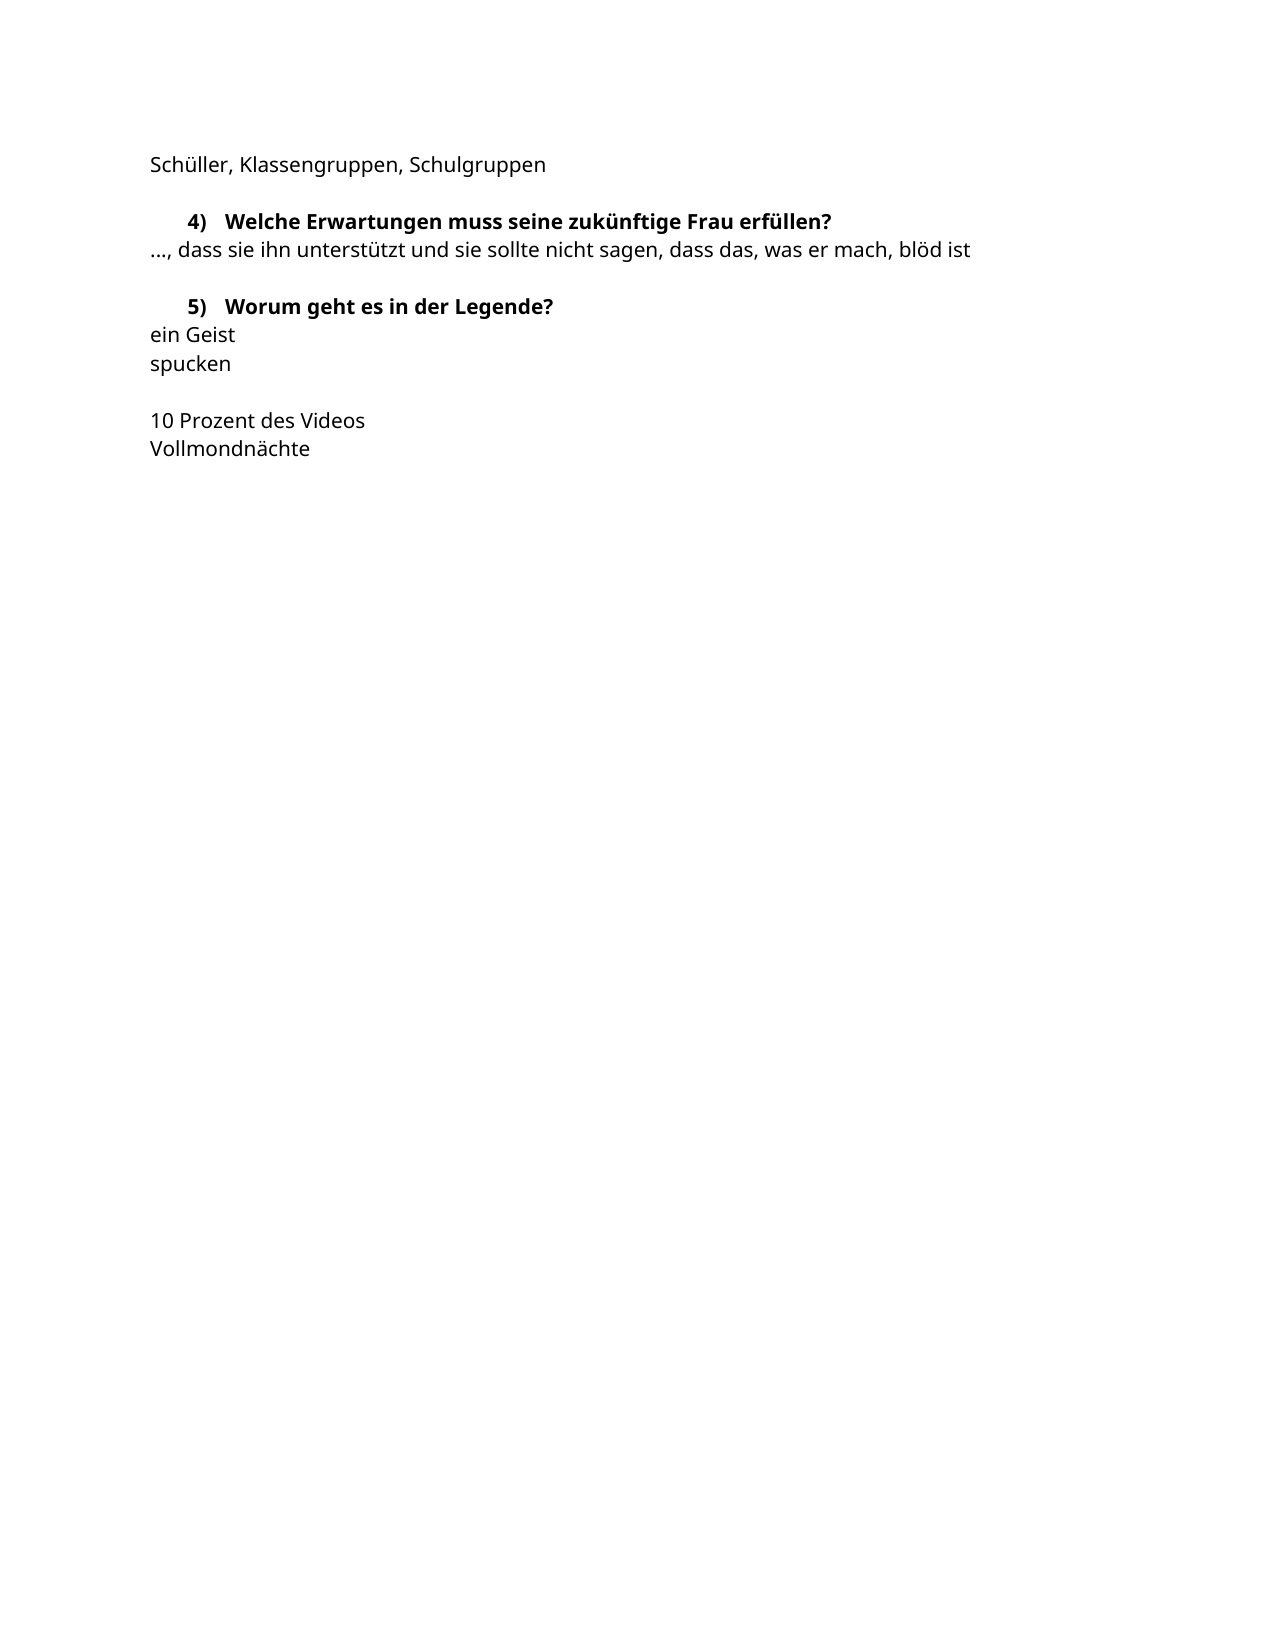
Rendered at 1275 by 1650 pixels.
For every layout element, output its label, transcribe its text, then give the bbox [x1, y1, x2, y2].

text Vollmondnächte [150, 434, 1125, 463]
list Welche Erwartungen muss seine zukünftige Frau erfüllen? [187, 207, 1125, 235]
text spucken [150, 349, 1125, 377]
text Schüller, Klassengruppen, Schulgruppen [150, 150, 1125, 178]
text ..., dass sie ihn unterstützt und sie sollte nicht sagen, dass das, was er mach, blöd ist [150, 235, 1125, 264]
text ein Geist [150, 321, 1125, 349]
text 10 Prozent des Videos [150, 406, 1125, 434]
list Worum geht es in der Legende? [187, 292, 1125, 321]
